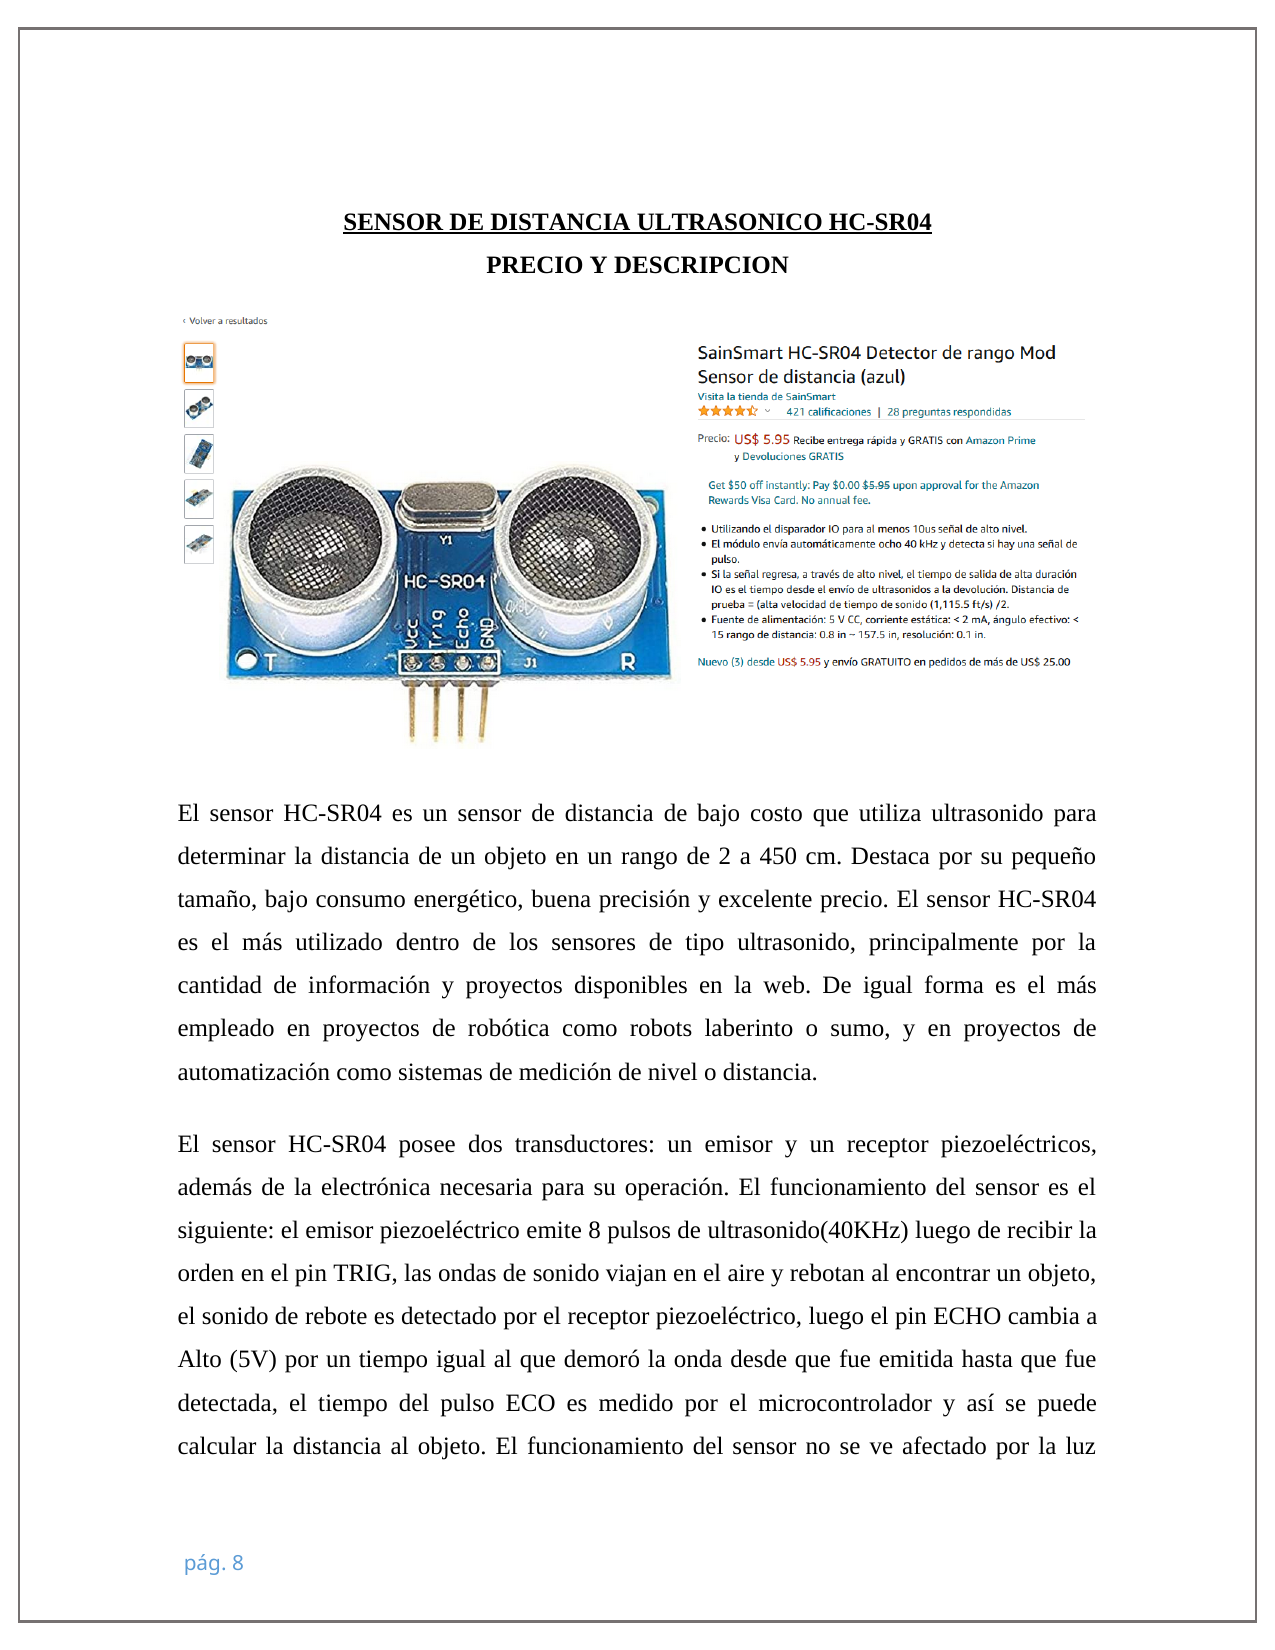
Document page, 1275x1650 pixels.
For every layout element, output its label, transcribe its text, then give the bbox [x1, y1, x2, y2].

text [177, 1129, 1098, 1459]
picture [177, 310, 1098, 755]
text PRECIO Y DESCRIPCION [177, 251, 1098, 279]
subtitle SENSOR DE DISTANCIA ULTRASONICO HC-SR04 [177, 207, 1098, 236]
text El sensor HC-SR04 es un sensor de distancia de bajo costo que utiliza ultrasonido para determinar la distancia de un objeto en un rango de 2 a 450 cm. Destaca por su pequeño tamaño, bajo consumo energético, buena precisión y excelente precio. El sensor HC-SR04 es el más utilizado dentro de los sensores de tipo ultrasonido, principalmente por la cantidad de información y proyectos disponibles en la web. De igual forma es el más empleado en proyectos de robótica como robots laberinto o sumo, y en proyectos de automatización como sistemas de medición de nivel o distancia. [177, 798, 1098, 1085]
